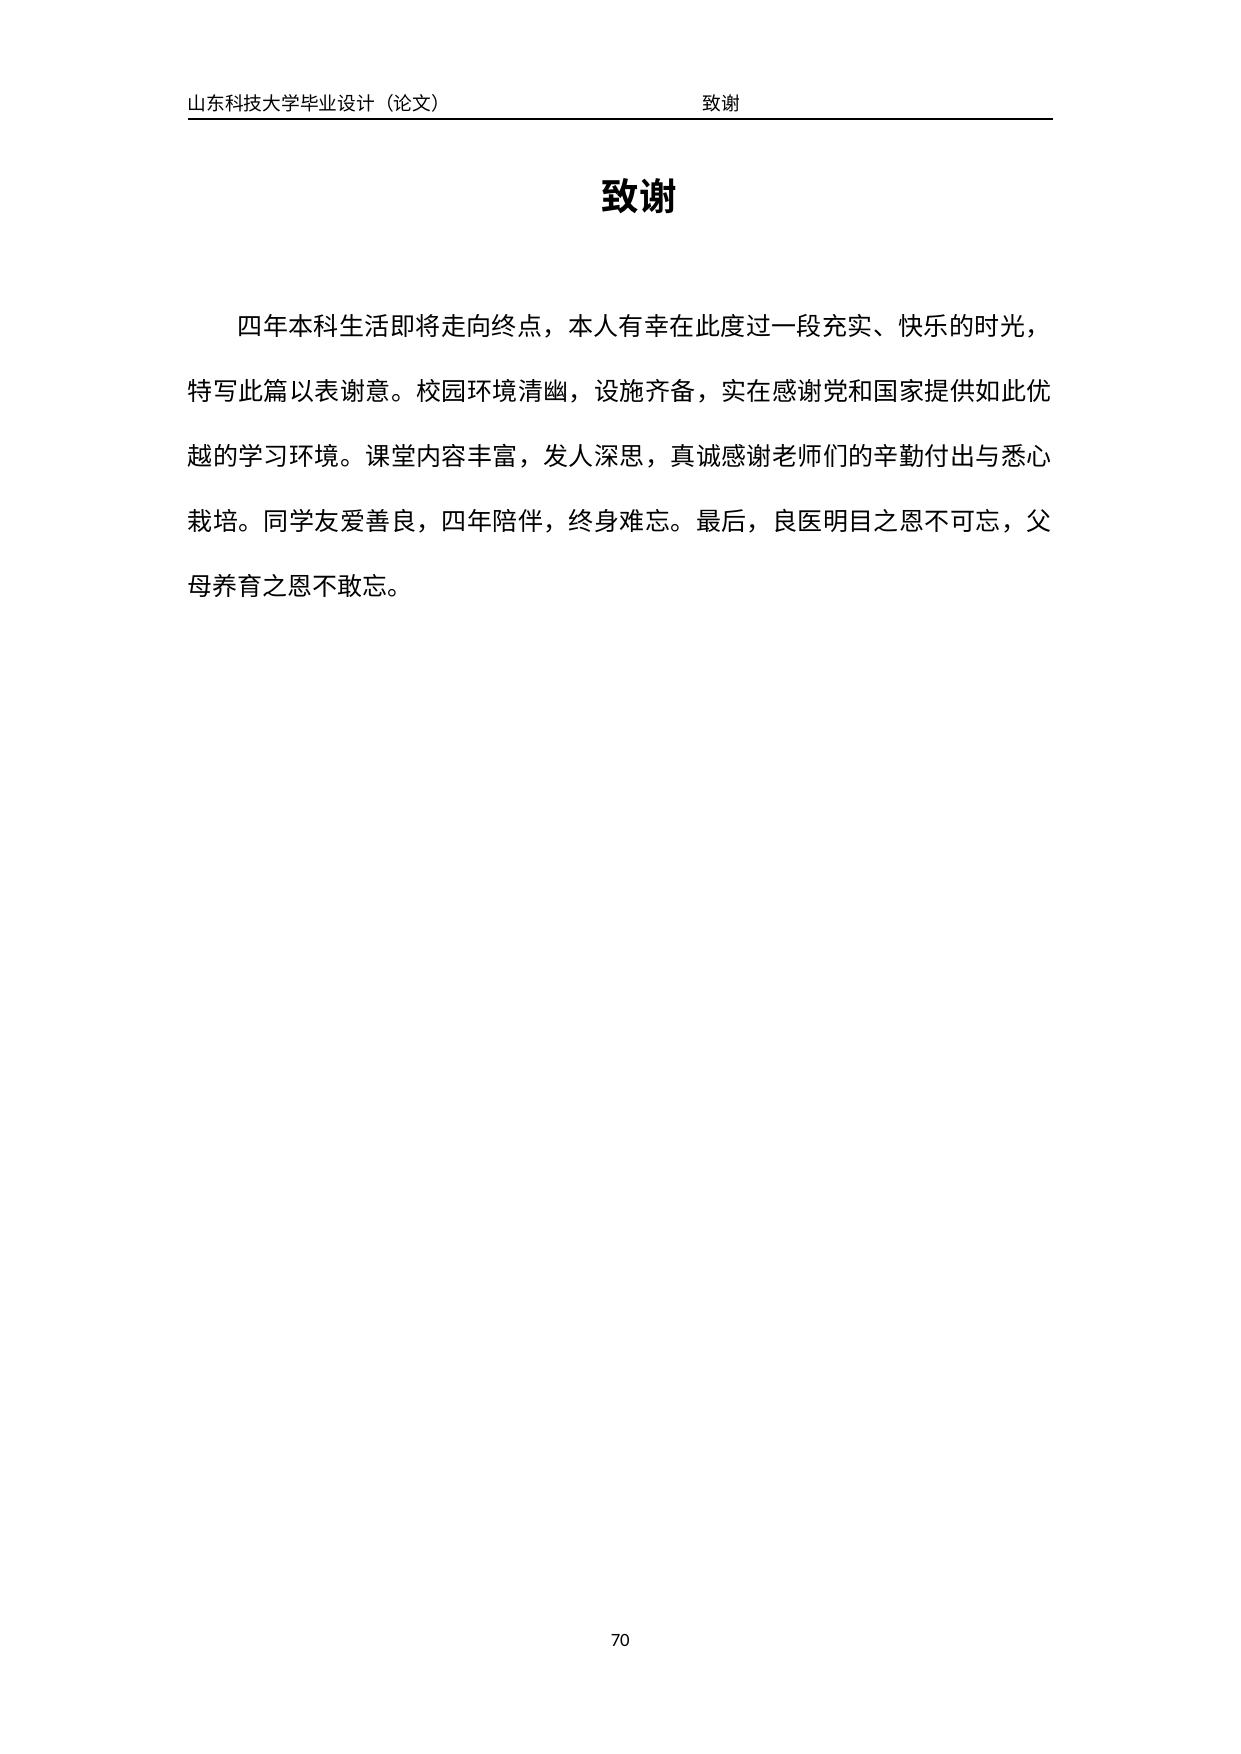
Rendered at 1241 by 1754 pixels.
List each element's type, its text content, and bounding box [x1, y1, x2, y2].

text 四年本科生活即将走向终点，本人有幸在此度过一段充实、快乐的时光，特写此篇以表谢意。校园环境清幽，设施齐备，实在感谢党和国家提供如此优越的学习环境。课堂内容丰富，发人深思，真诚感谢老师们的辛勤付出与悉心栽培。同学友爱善良，四年陪伴，终身难忘。最后，良医明目之恩不可忘，父母养育之恩不敢忘。 [187, 292, 1053, 617]
text 致谢 [187, 162, 1053, 227]
